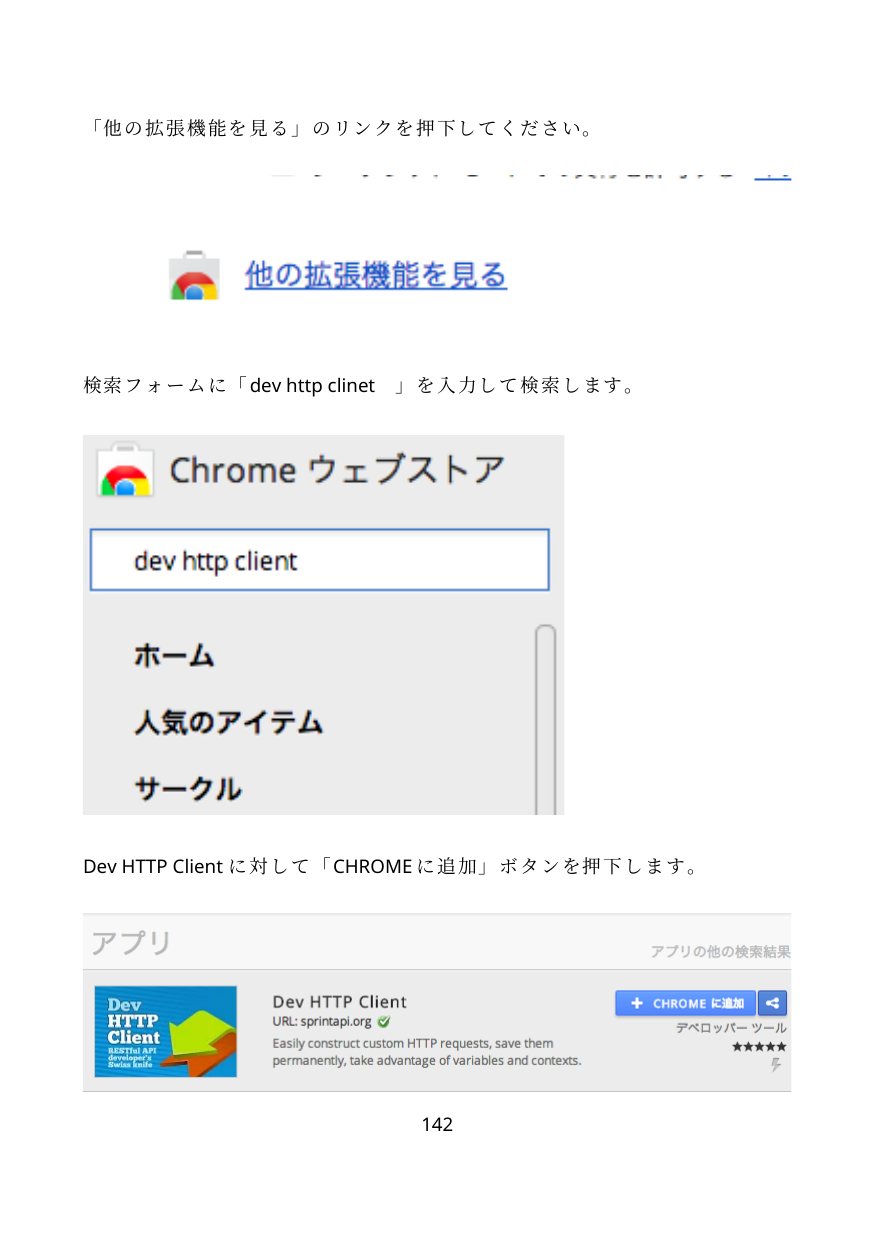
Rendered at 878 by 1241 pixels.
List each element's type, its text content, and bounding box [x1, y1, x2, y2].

text 検索フォームに「dev http clinet」を入力して検索します。 [83, 368, 791, 400]
picture [82, 913, 792, 1092]
picture [82, 435, 565, 815]
picture [82, 175, 792, 347]
text 「他の拡張機能を見る」のリンクを押下してください。 [83, 112, 791, 144]
text Dev HTTP Clientに対して「CHROMEに追加」ボタンを押下します。 [83, 849, 791, 882]
